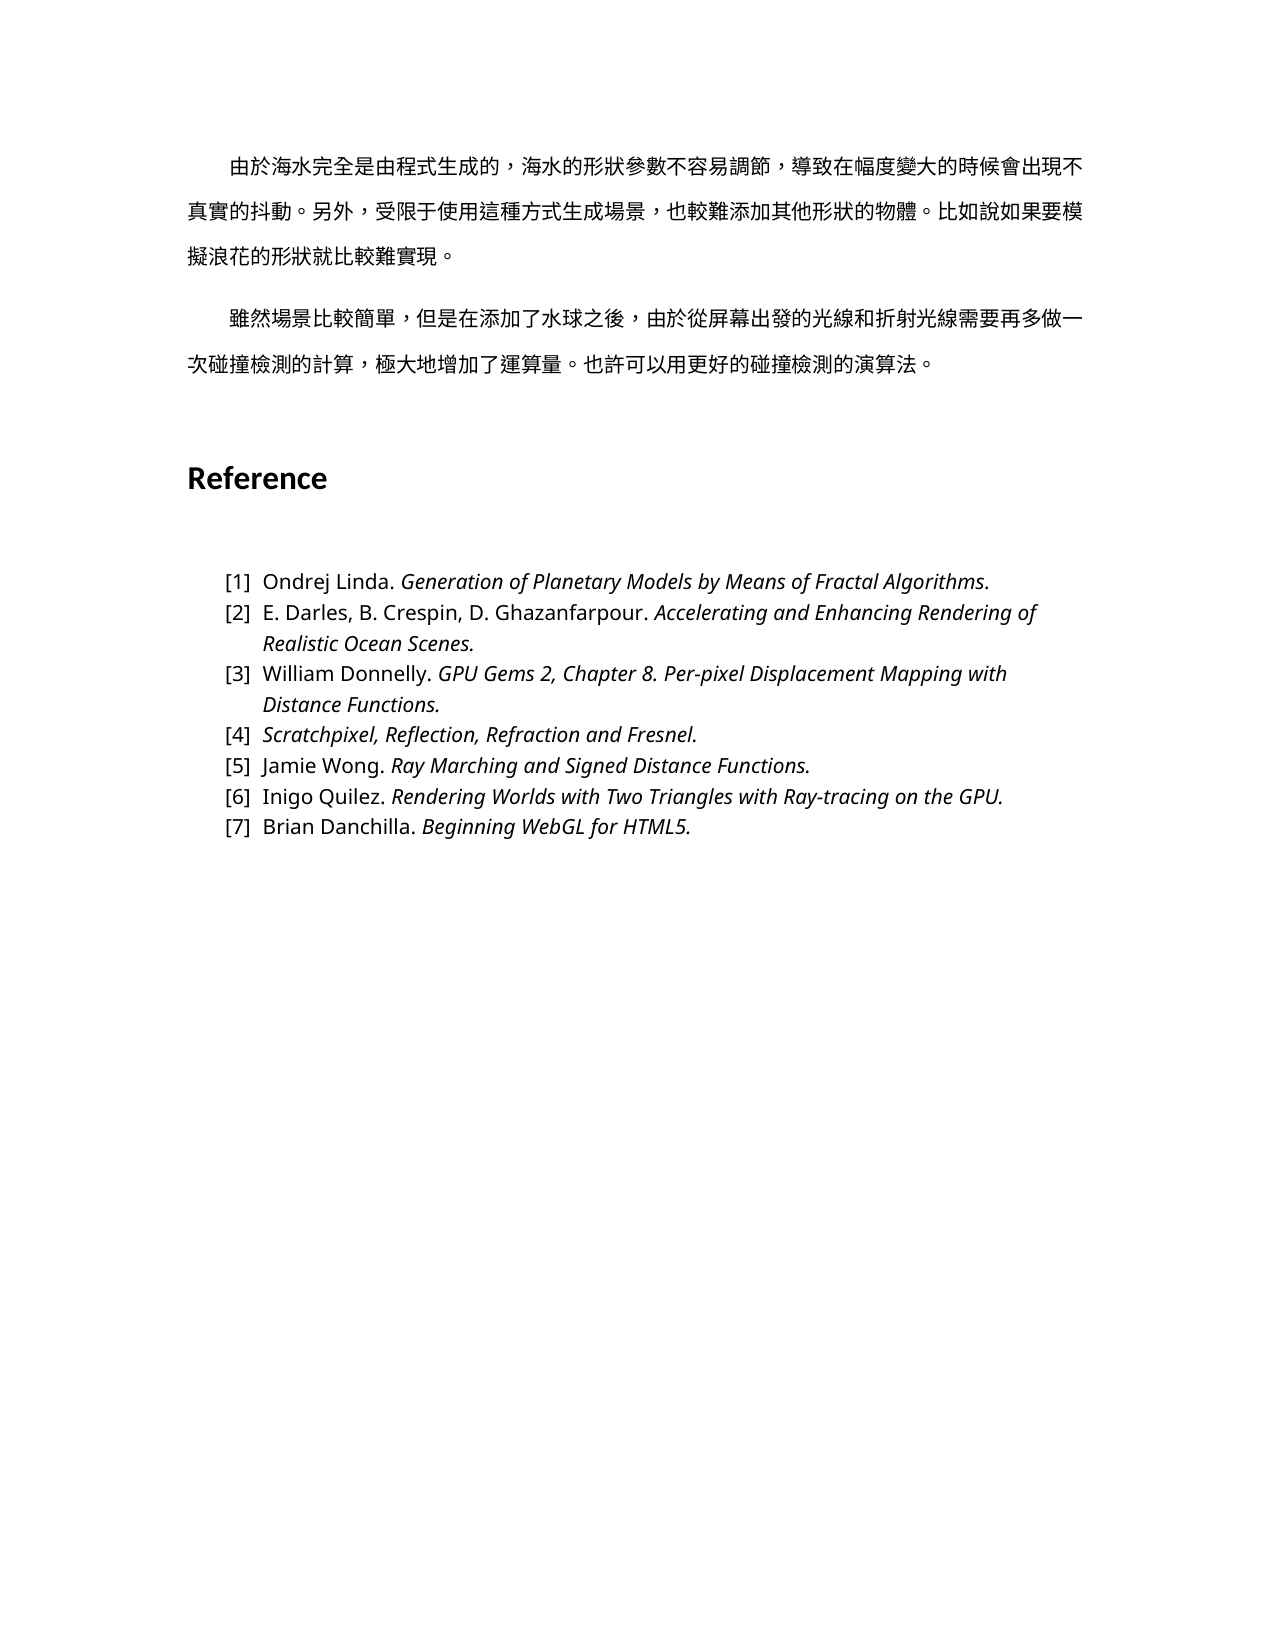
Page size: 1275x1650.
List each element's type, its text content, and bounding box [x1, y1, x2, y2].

text Reference [187, 457, 1087, 497]
list E. Darles, B. Crespin, D. Ghazanfarpour. Accelerating and Enhancing Rendering of Realistic Ocean Scenes. [225, 598, 1087, 657]
list Inigo Quilez. Rendering Worlds with Two Triangles with Ray-tracing on the GPU. [225, 782, 1087, 810]
list Jamie Wong. Ray Marching and Signed Distance Functions. [225, 751, 1087, 780]
text 雖然場景比較簡單，但是在添加了水球之後，由於從屏幕出發的光線和折射光線需要再多做一次碰撞檢測的計算，極大地增加了運算量。也許可以用更好的碰撞檢測的演算法。 [187, 303, 1087, 378]
text 由於海水完全是由程式生成的，海水的形狀參數不容易調節，導致在幅度變大的時候會出現不真實的抖動。另外，受限于使用這種方式生成場景，也較難添加其他形狀的物體。比如說如果要模擬浪花的形狀就比較難實現。 [187, 150, 1087, 271]
list William Donnelly. GPU Gems 2, Chapter 8. Per-pixel Displacement Mapping with Distance Functions. [225, 659, 1087, 718]
list Scratchpixel, Reflection, Refraction and Fresnel. [225, 721, 1087, 749]
list Brian Danchilla. Beginning WebGL for HTML5. [225, 812, 1087, 841]
list Ondrej Linda. Generation of Planetary Models by Means of Fractal Algorithms. [225, 567, 1087, 596]
